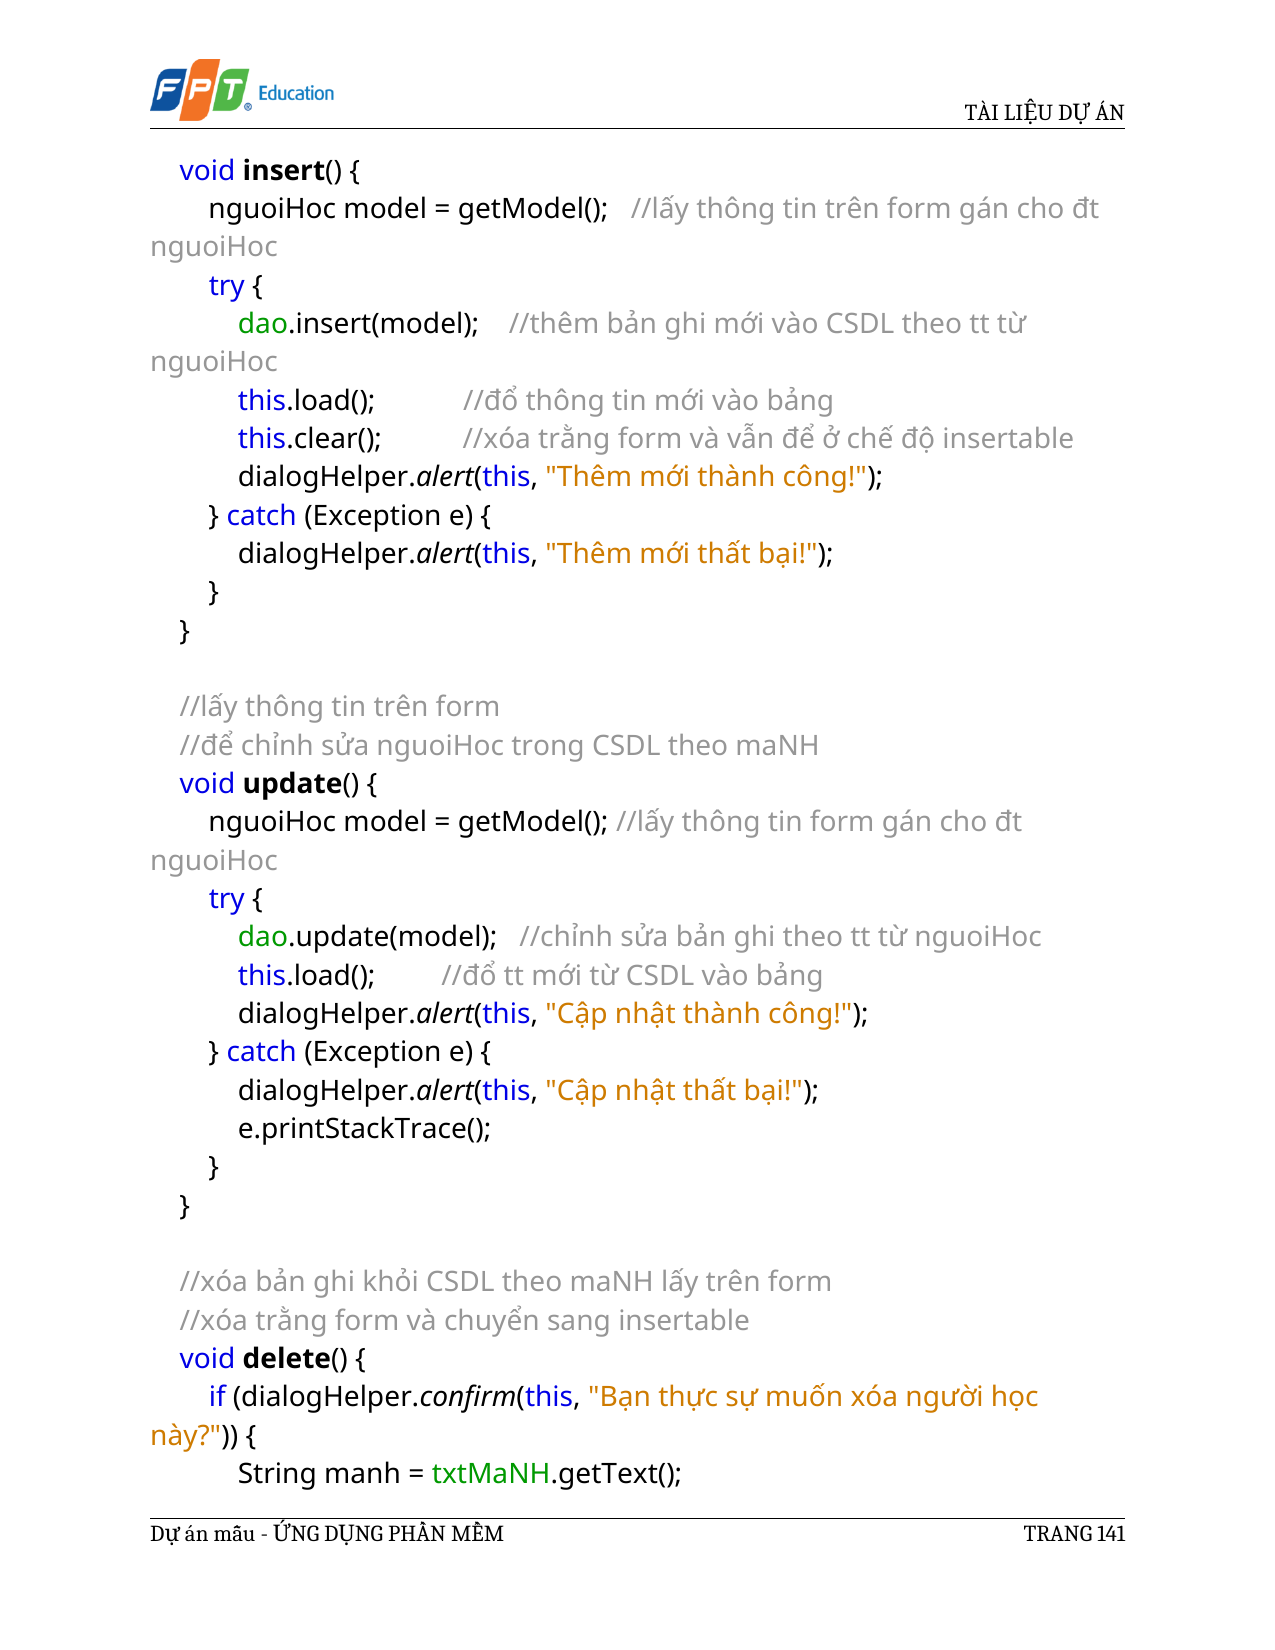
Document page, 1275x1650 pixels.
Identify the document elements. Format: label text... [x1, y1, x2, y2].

text this.clear(); //xóa trằng form và vẫn để ở chế độ insertable [150, 418, 1125, 457]
picture [150, 59, 336, 121]
text //xóa trằng form và chuyển sang insertable [150, 1300, 1125, 1338]
text nguoiHoc model = getModel(); //lấy thông tin form gán cho đt nguoiHoc [150, 802, 1125, 878]
text dialogHelper.alert(this, "Thêm mới thất bại!"); [150, 533, 1125, 572]
text this.load(); //đổ thông tin mới vào bảng [150, 380, 1125, 418]
text dao.insert(model); //thêm bản ghi mới vào CSDL theo tt từ nguoiHoc [150, 303, 1125, 380]
text } [150, 572, 1125, 610]
text } [150, 610, 1125, 648]
text //lấy thông tin trên form [150, 687, 1125, 725]
text dialogHelper.alert(this, "Cập nhật thất bại!"); [150, 1070, 1125, 1108]
text try { [150, 265, 1125, 303]
text String manh = txtMaNH.getText(); [150, 1453, 1125, 1492]
text //để chỉnh sửa nguoiHoc trong CSDL theo maNH [150, 725, 1125, 763]
text dialogHelper.alert(this, "Cập nhật thành công!"); [150, 993, 1125, 1032]
text nguoiHoc model = getModel(); //lấy thông tin trên form gán cho đt nguoiHoc [150, 188, 1125, 265]
text dialogHelper.alert(this, "Thêm mới thành công!"); [150, 457, 1125, 495]
text //xóa bản ghi khỏi CSDL theo maNH lấy trên form [150, 1262, 1125, 1300]
text this.load(); //đổ tt mới từ CSDL vào bảng [150, 955, 1125, 993]
text void delete() { [150, 1338, 1125, 1377]
text } catch (Exception e) { [150, 495, 1125, 533]
text } [150, 1185, 1125, 1223]
text void update() { [150, 763, 1125, 802]
text dao.update(model); //chỉnh sửa bản ghi theo tt từ nguoiHoc [150, 917, 1125, 955]
text e.printStackTrace(); [150, 1108, 1125, 1147]
text if (dialogHelper.confirm(this, "Bạn thực sự muốn xóa người học này?")) { [150, 1377, 1125, 1453]
text void insert() { [150, 150, 1125, 188]
text } [150, 1147, 1125, 1185]
text try { [150, 878, 1125, 917]
text } catch (Exception e) { [150, 1032, 1125, 1070]
